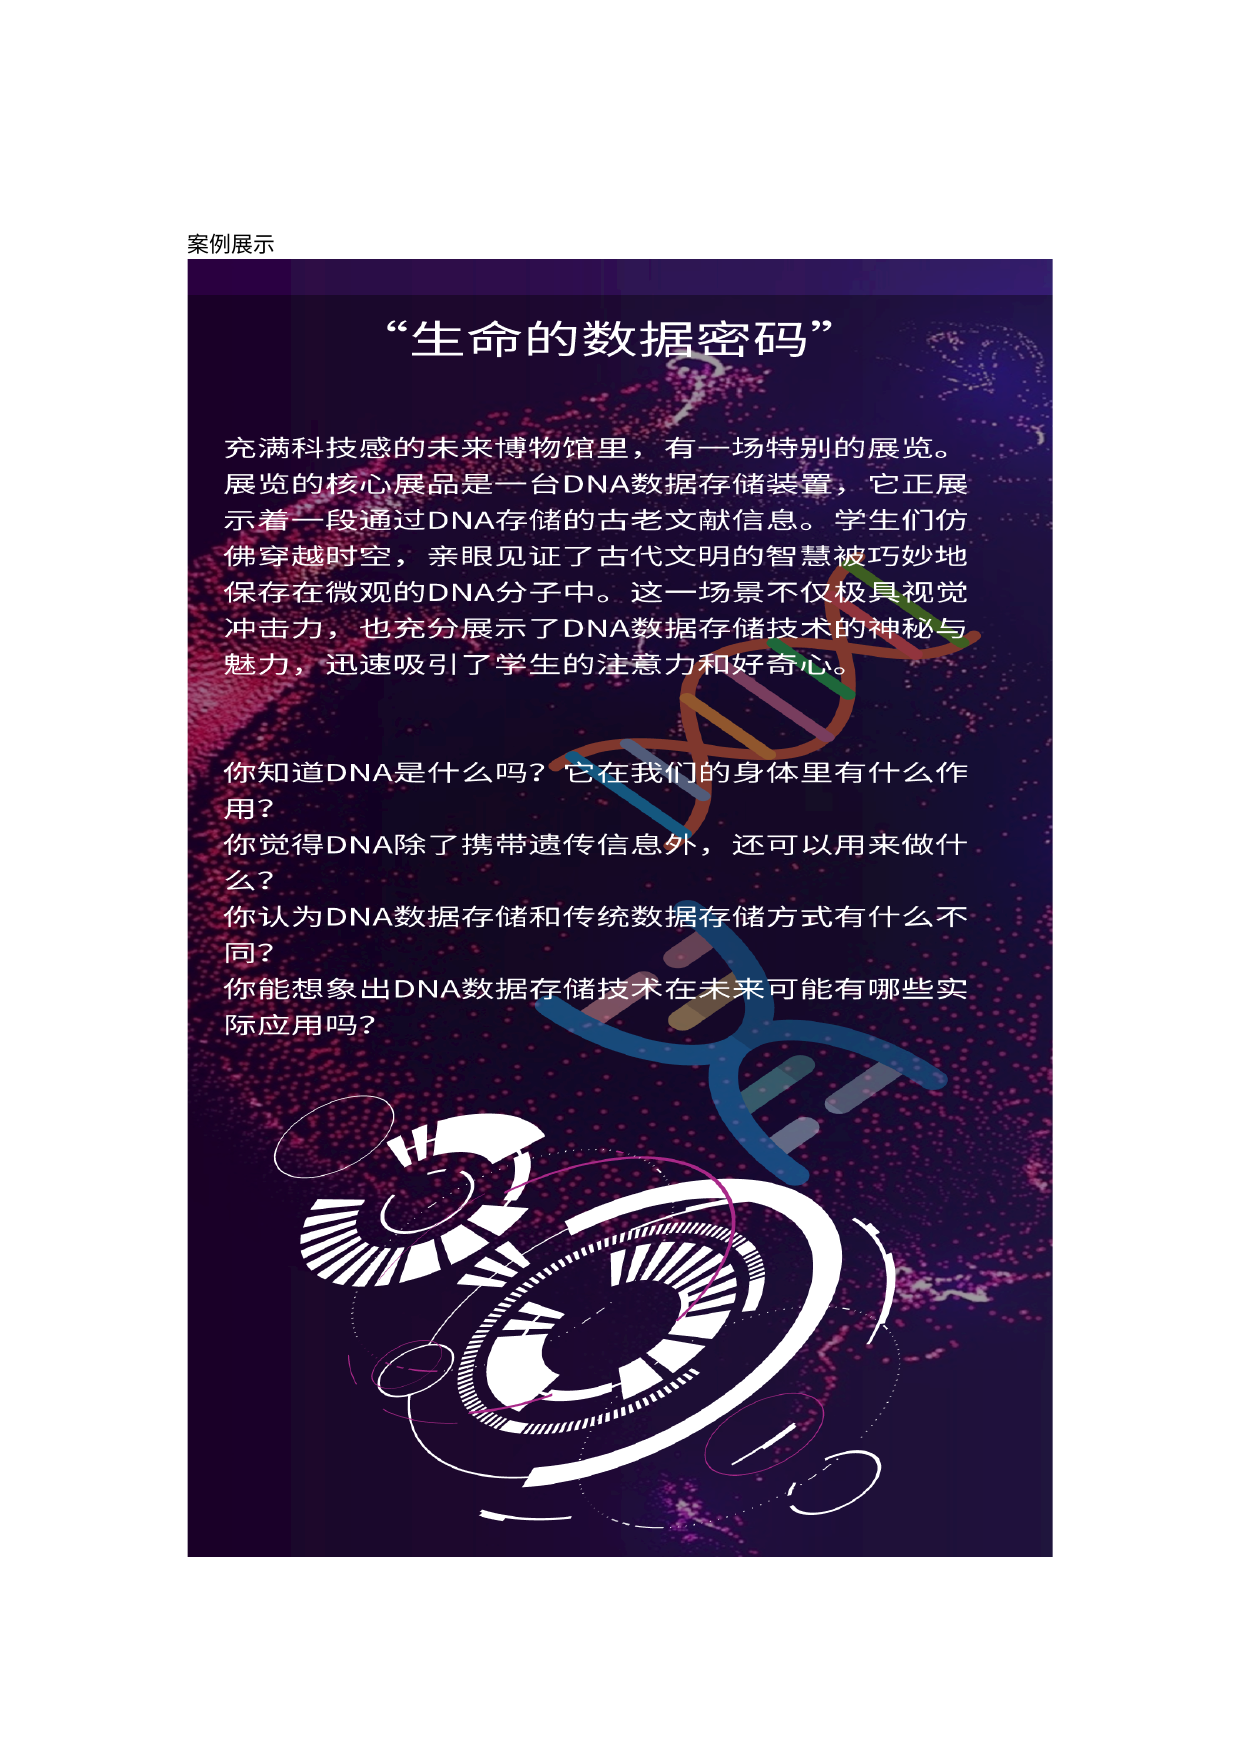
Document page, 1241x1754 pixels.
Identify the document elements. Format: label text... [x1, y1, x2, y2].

picture [187, 259, 1053, 1557]
text 案例展示 [187, 227, 1053, 259]
